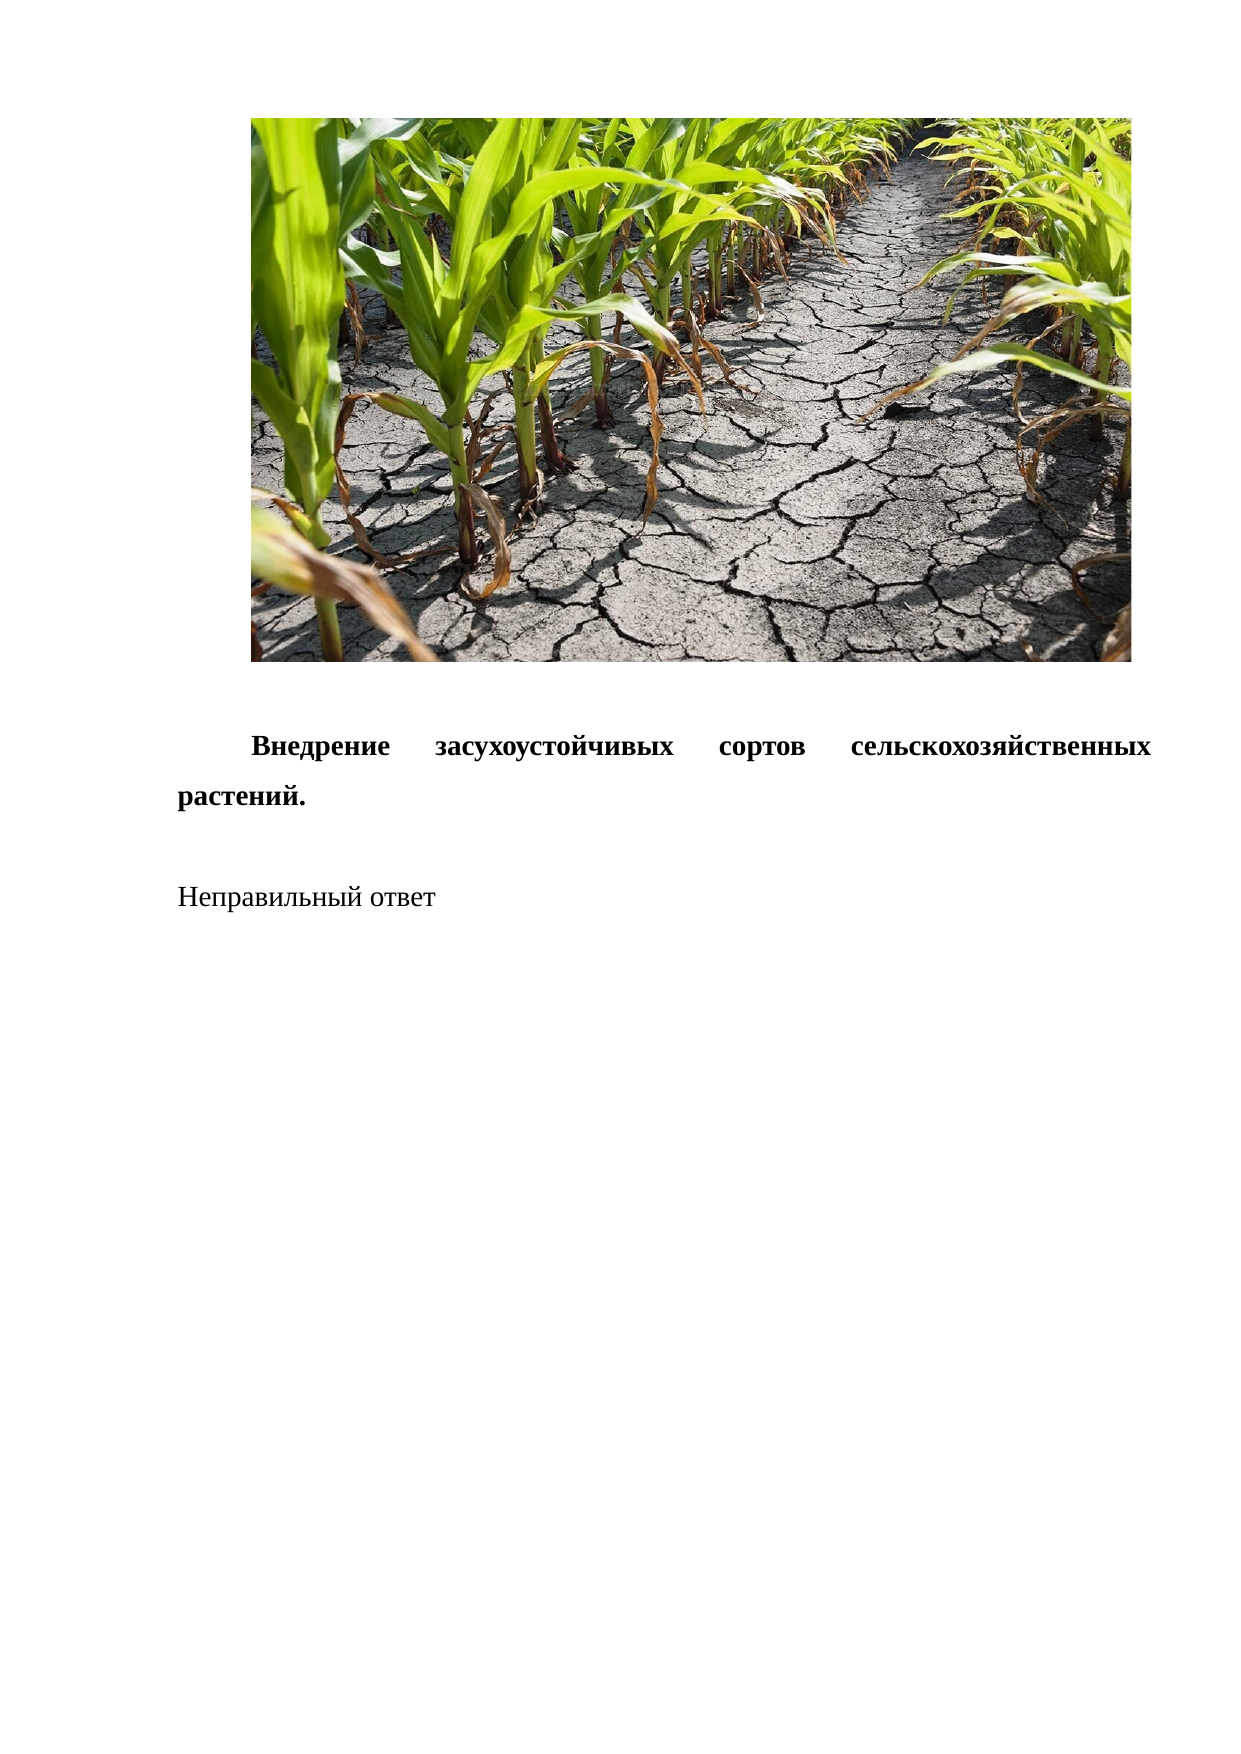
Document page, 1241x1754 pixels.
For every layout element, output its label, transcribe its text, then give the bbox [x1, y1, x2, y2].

picture [251, 118, 1132, 662]
text Внедрение засухоустойчивых сортов сельскохозяйственных растений. [177, 728, 1152, 812]
text Неправильный ответ [177, 879, 1152, 912]
